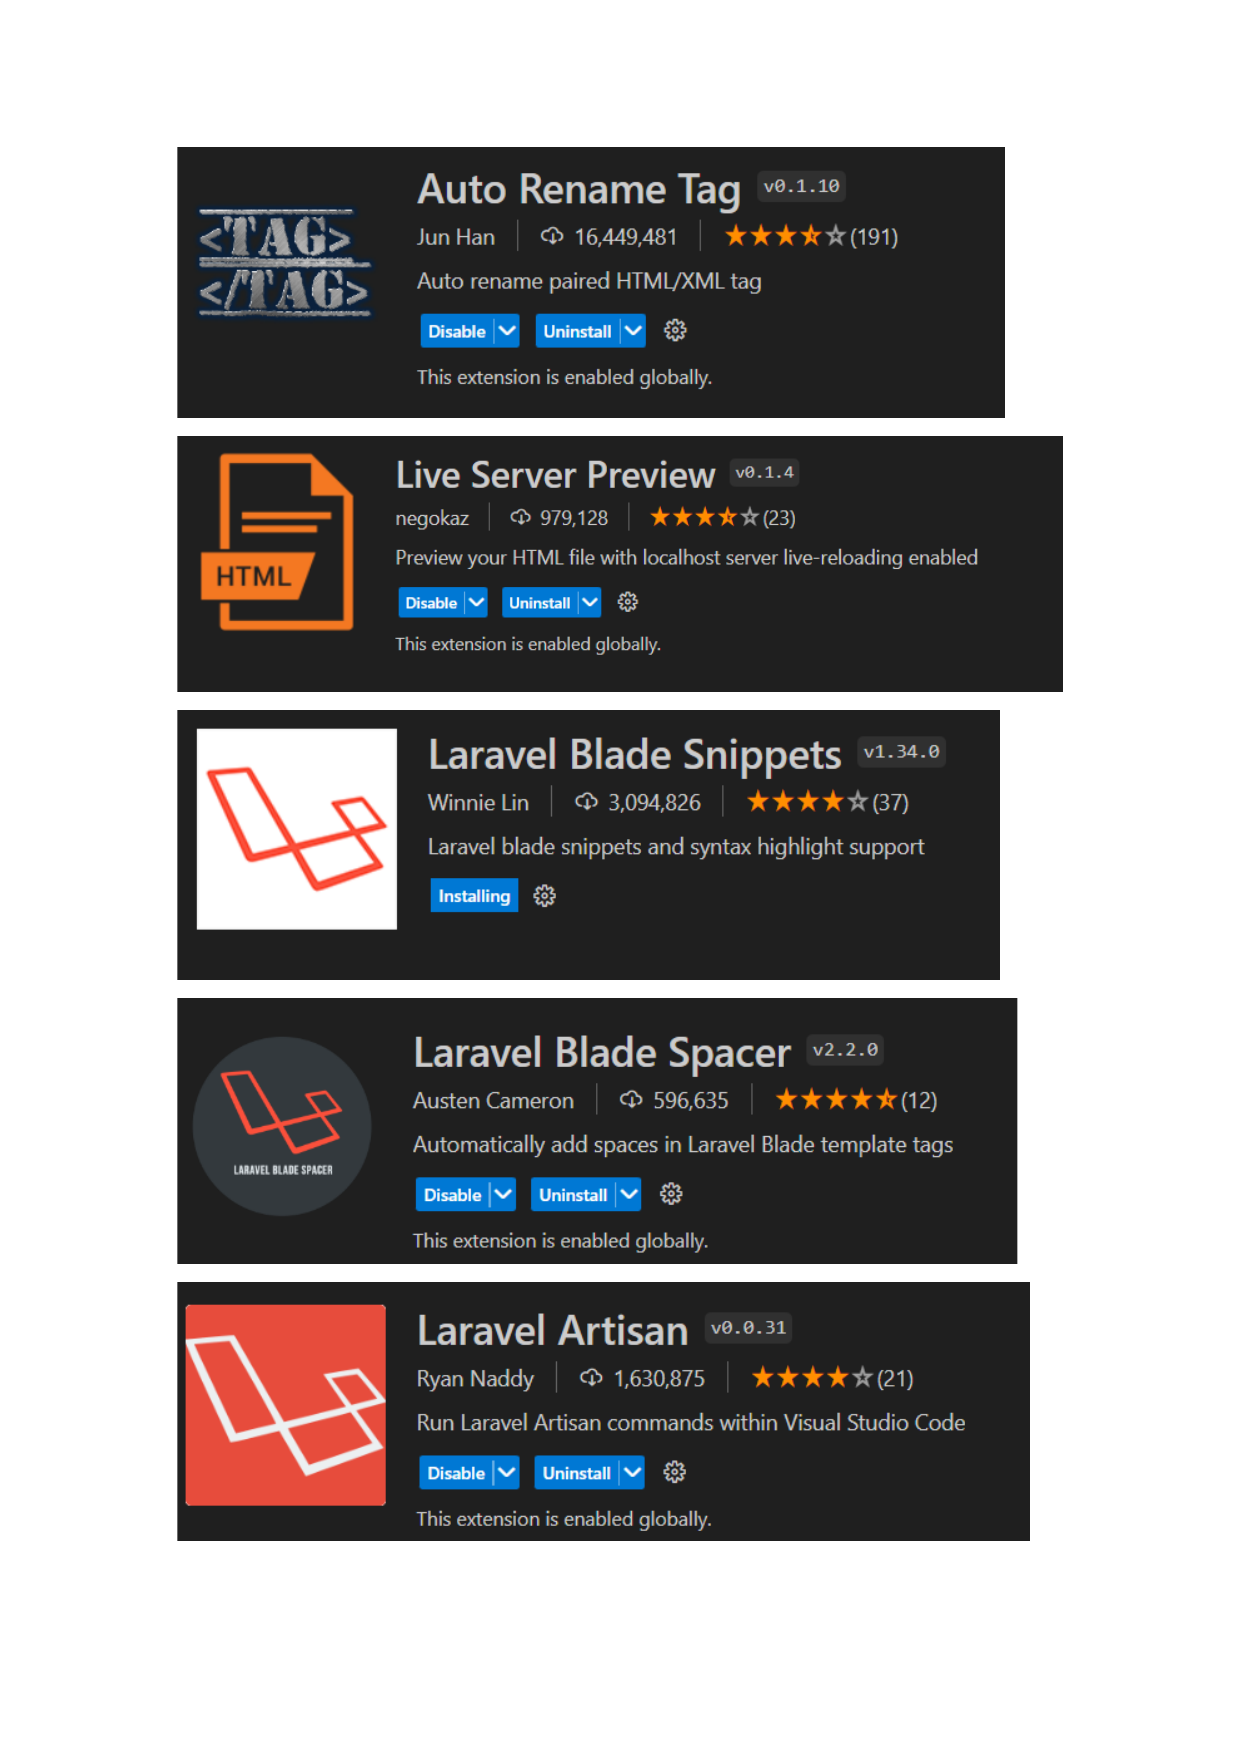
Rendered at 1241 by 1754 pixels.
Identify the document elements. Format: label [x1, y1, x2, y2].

picture [177, 147, 1005, 418]
picture [177, 998, 1018, 1264]
picture [177, 436, 1063, 692]
picture [177, 1282, 1030, 1541]
picture [177, 710, 1000, 980]
